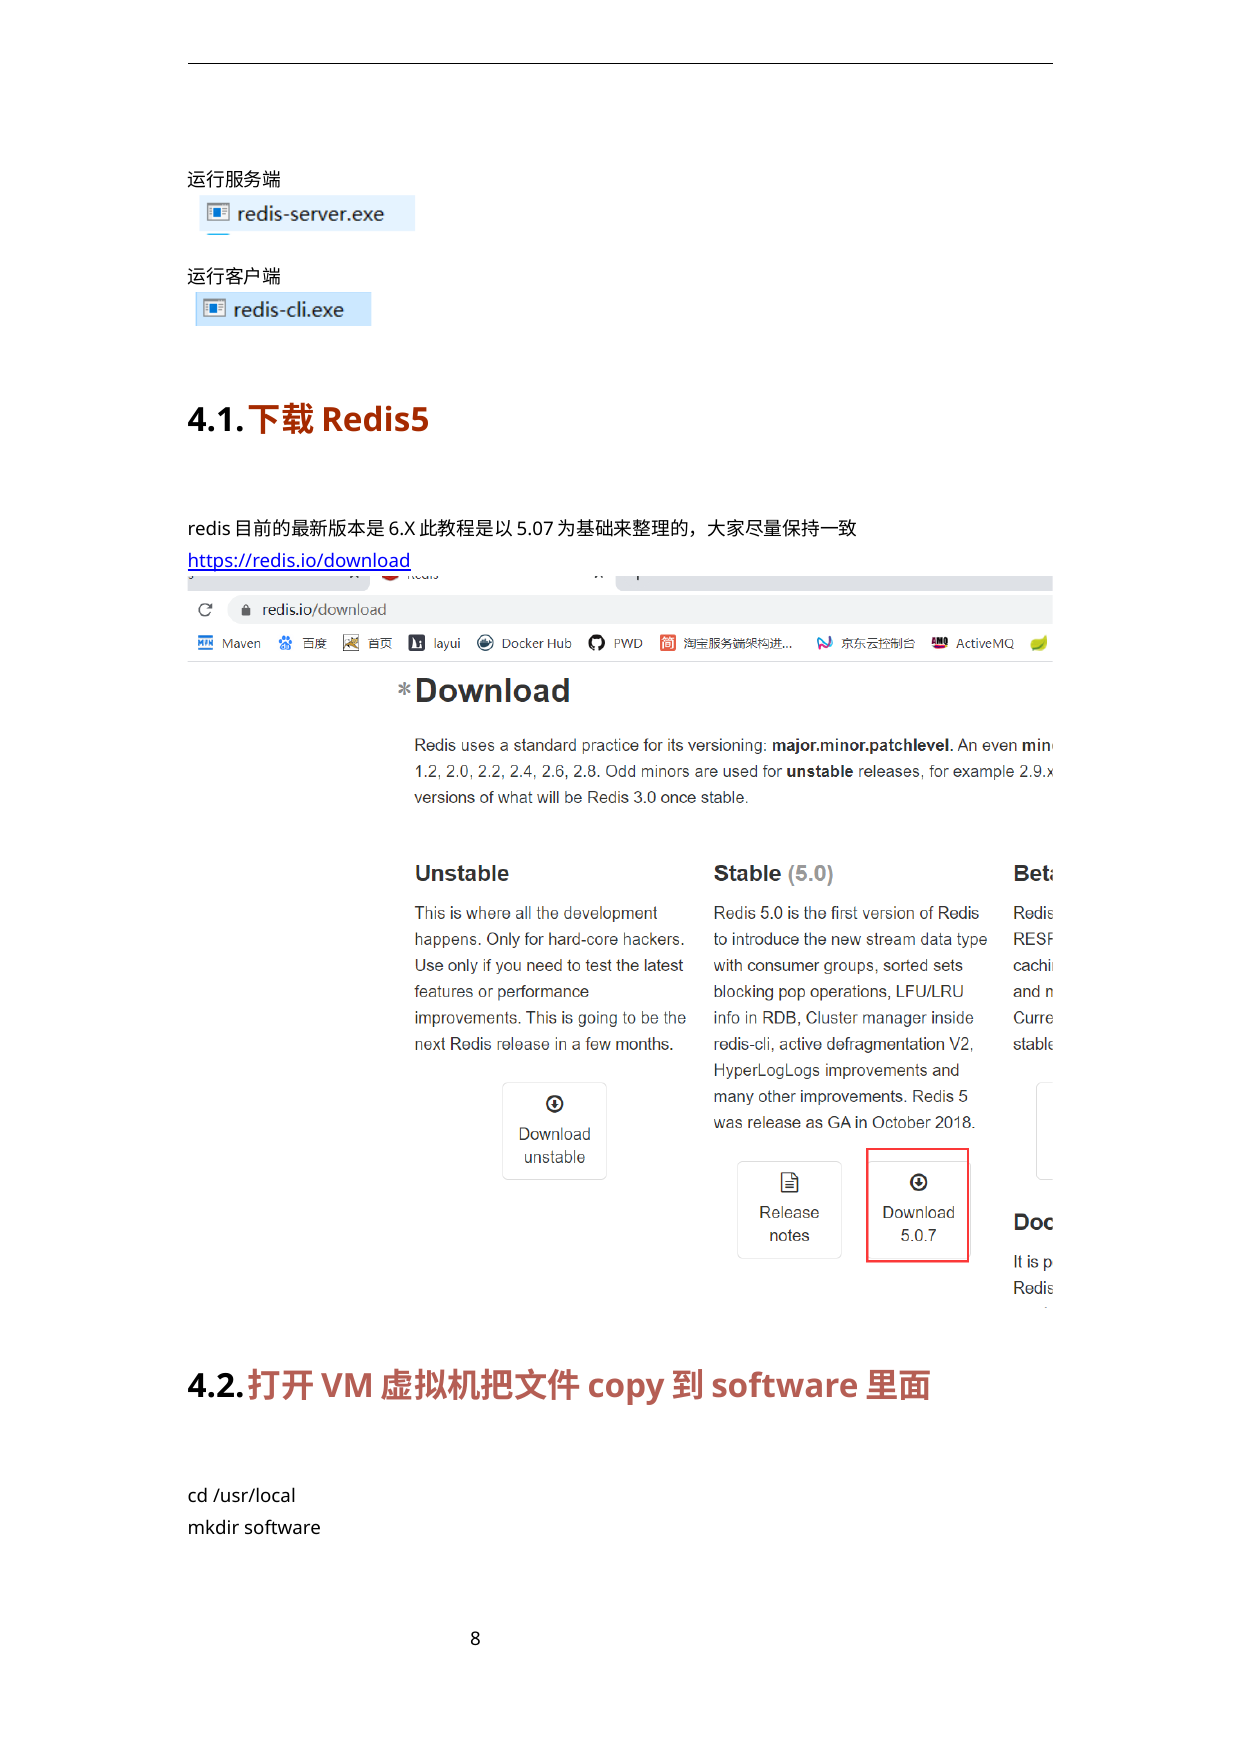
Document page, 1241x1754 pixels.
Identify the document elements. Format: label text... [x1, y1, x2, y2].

list 运行服务端 [187, 162, 1053, 194]
picture [187, 576, 1053, 1308]
text https://redis.io/download [187, 544, 1053, 576]
subtitle 下载Redis5 [187, 384, 1053, 449]
picture [187, 194, 415, 235]
list 运行客户端 [187, 259, 1053, 292]
text redis目前的最新版本是6.X此教程是以5.07为基础来整理的，大家尽量保持一致 [187, 511, 1053, 544]
subtitle 打开VM虚拟机把文件copy到software里面 [187, 1351, 1053, 1416]
text mkdir software [187, 1511, 1053, 1543]
text cd /usr/local [187, 1478, 1053, 1511]
picture [187, 292, 372, 326]
